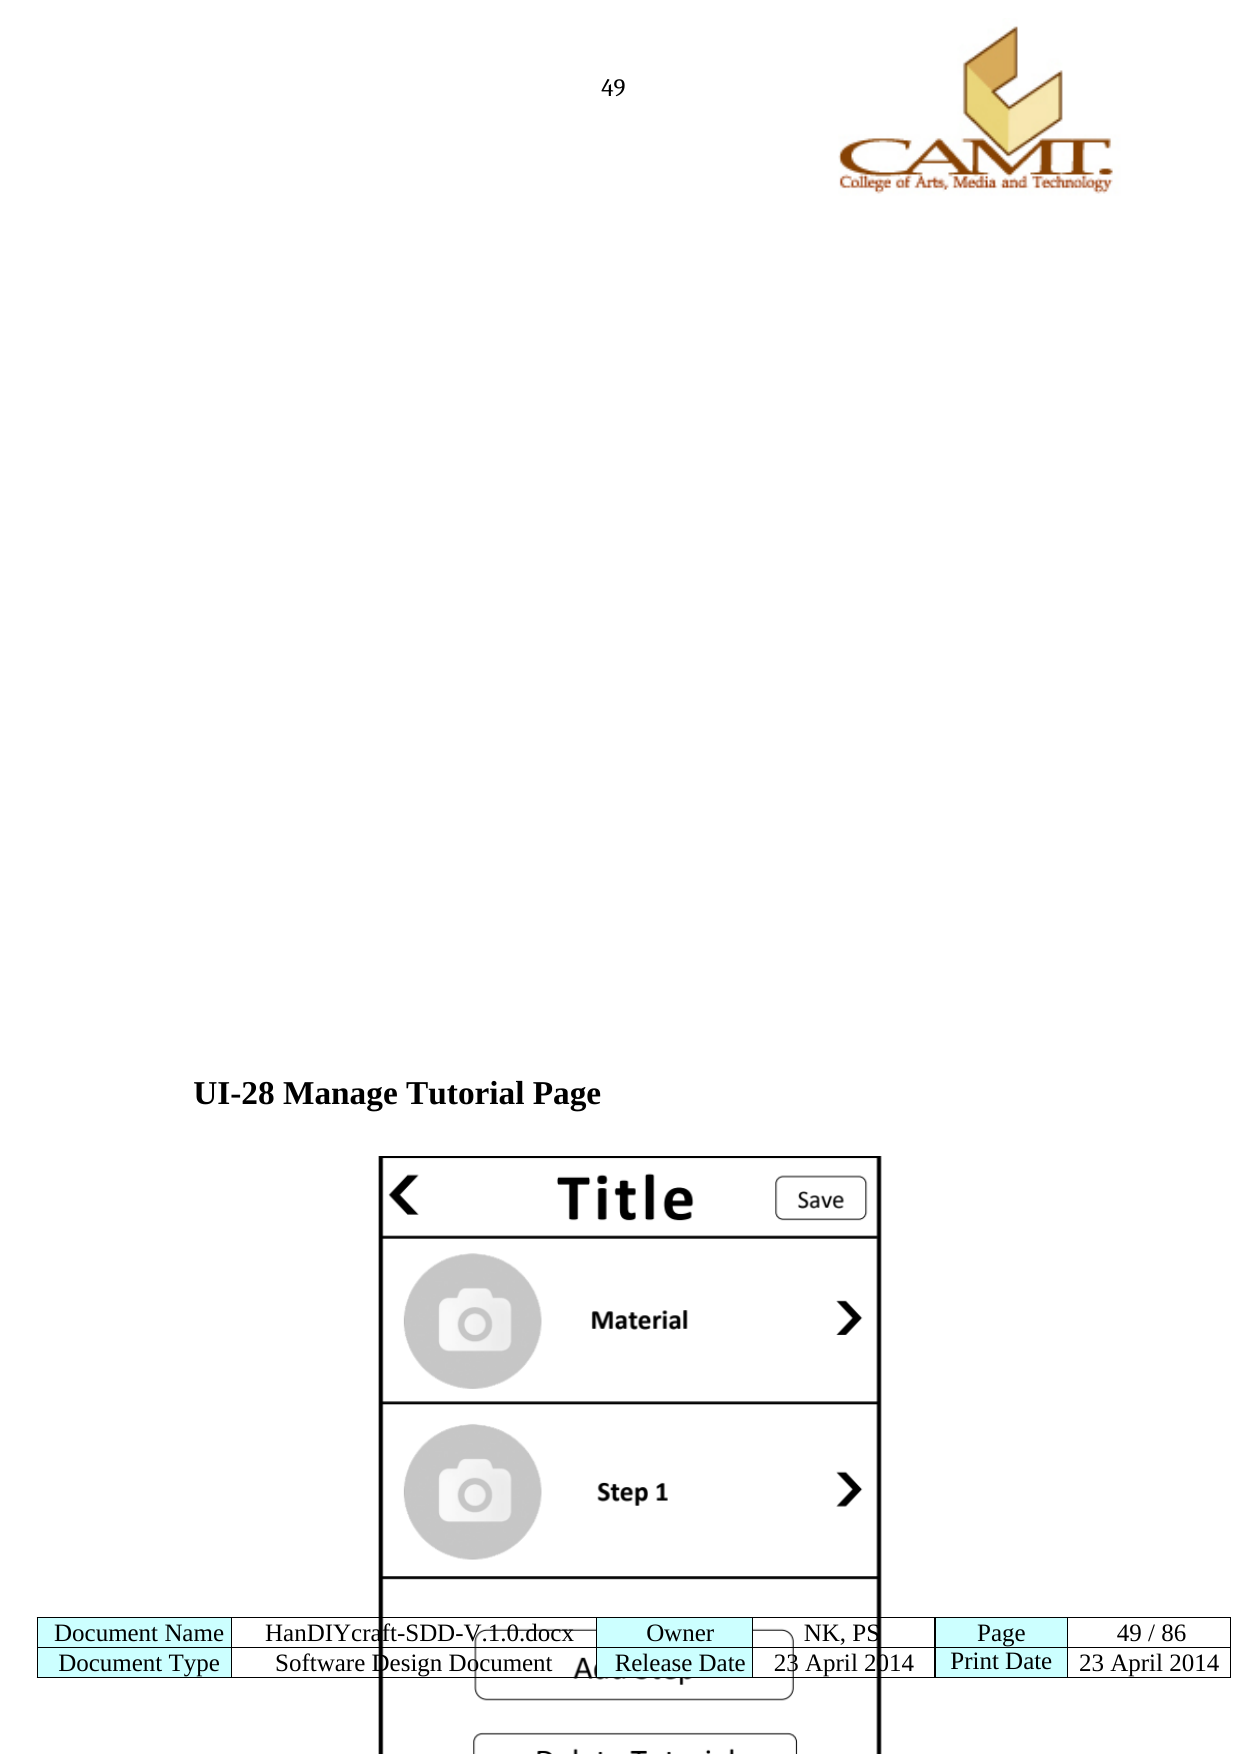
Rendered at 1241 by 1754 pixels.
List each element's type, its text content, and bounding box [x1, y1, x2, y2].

picture [755, 18, 1221, 207]
text UI-28 Manage Tutorial Page [118, 1074, 1108, 1112]
